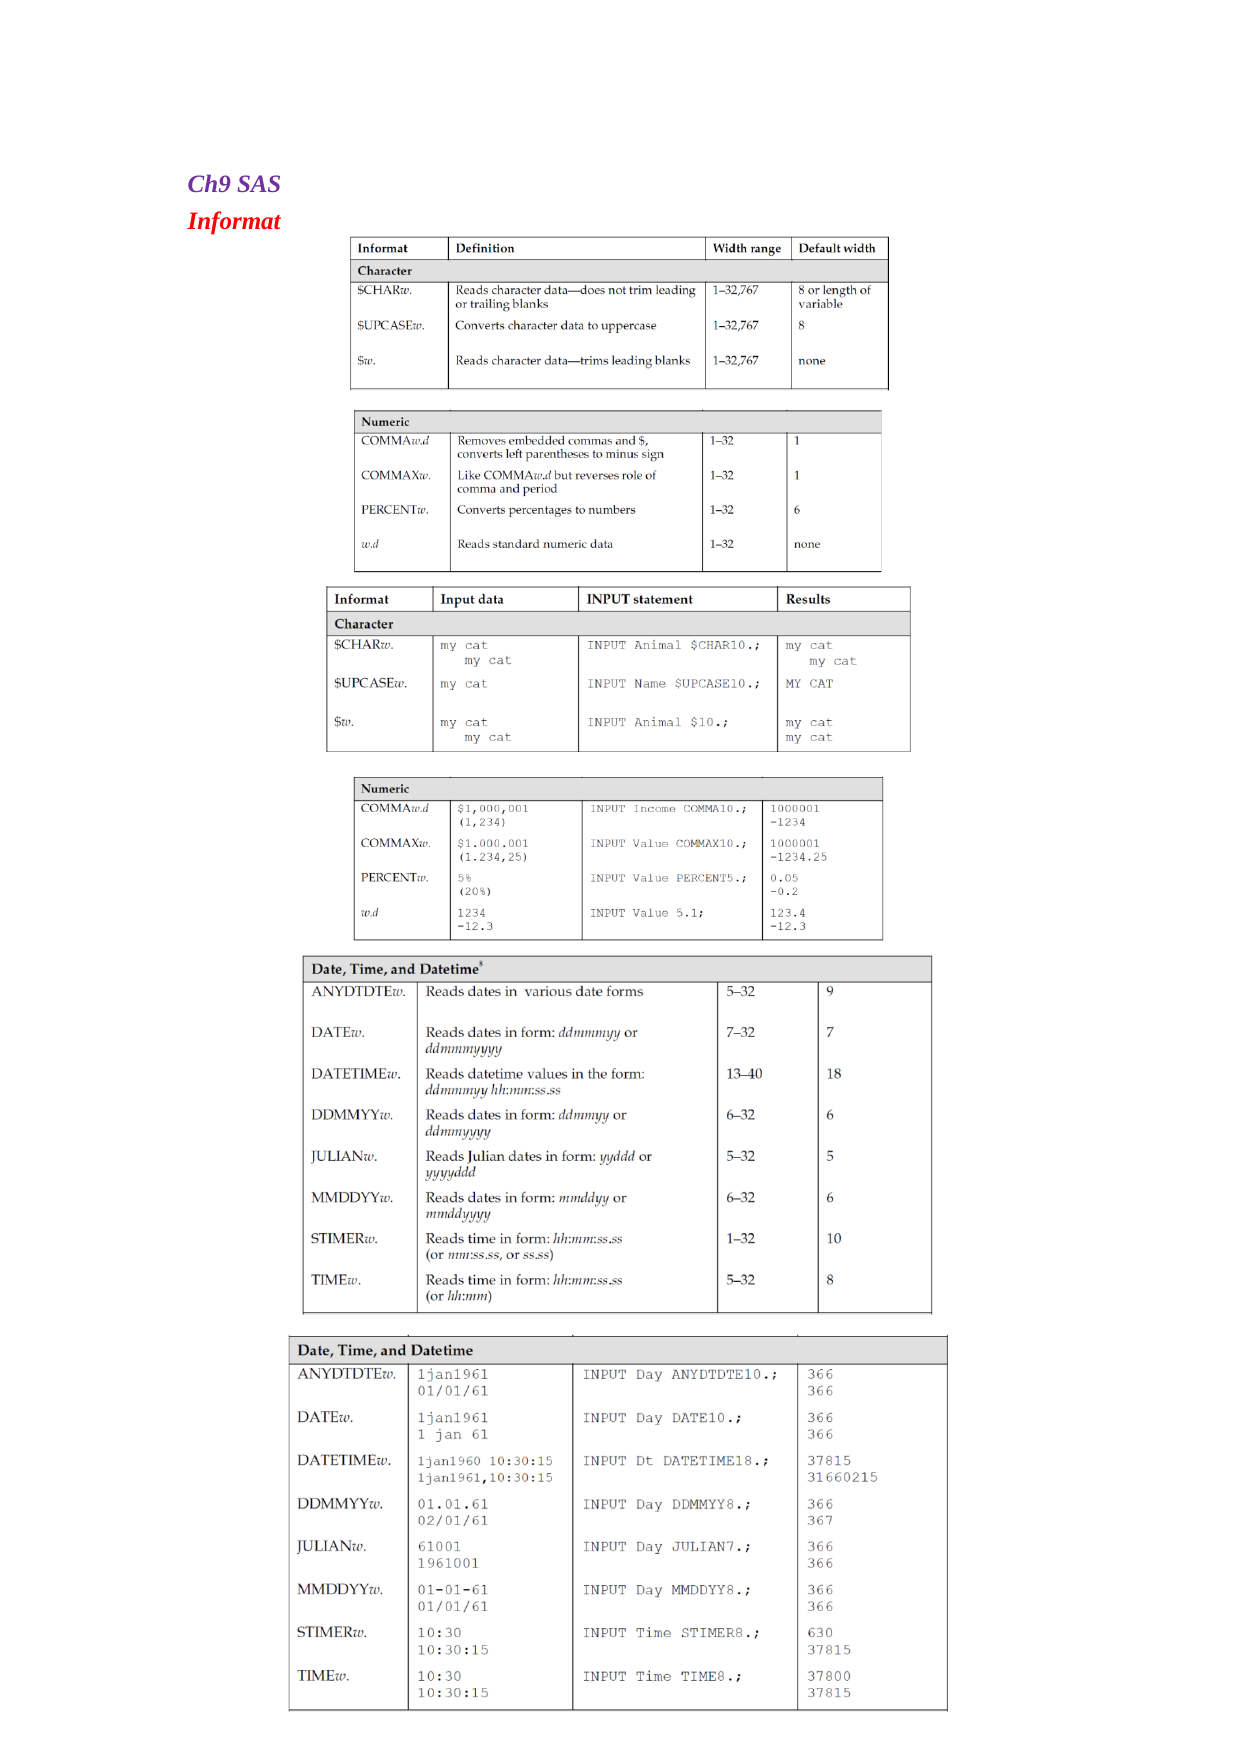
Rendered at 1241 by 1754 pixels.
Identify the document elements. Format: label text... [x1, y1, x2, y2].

picture [352, 407, 882, 573]
picture [323, 583, 914, 754]
text Informat [187, 202, 1053, 239]
picture [348, 233, 890, 391]
picture [301, 954, 934, 1315]
picture [352, 771, 885, 941]
text Ch9 SAS [187, 164, 1053, 202]
picture [287, 1332, 950, 1712]
